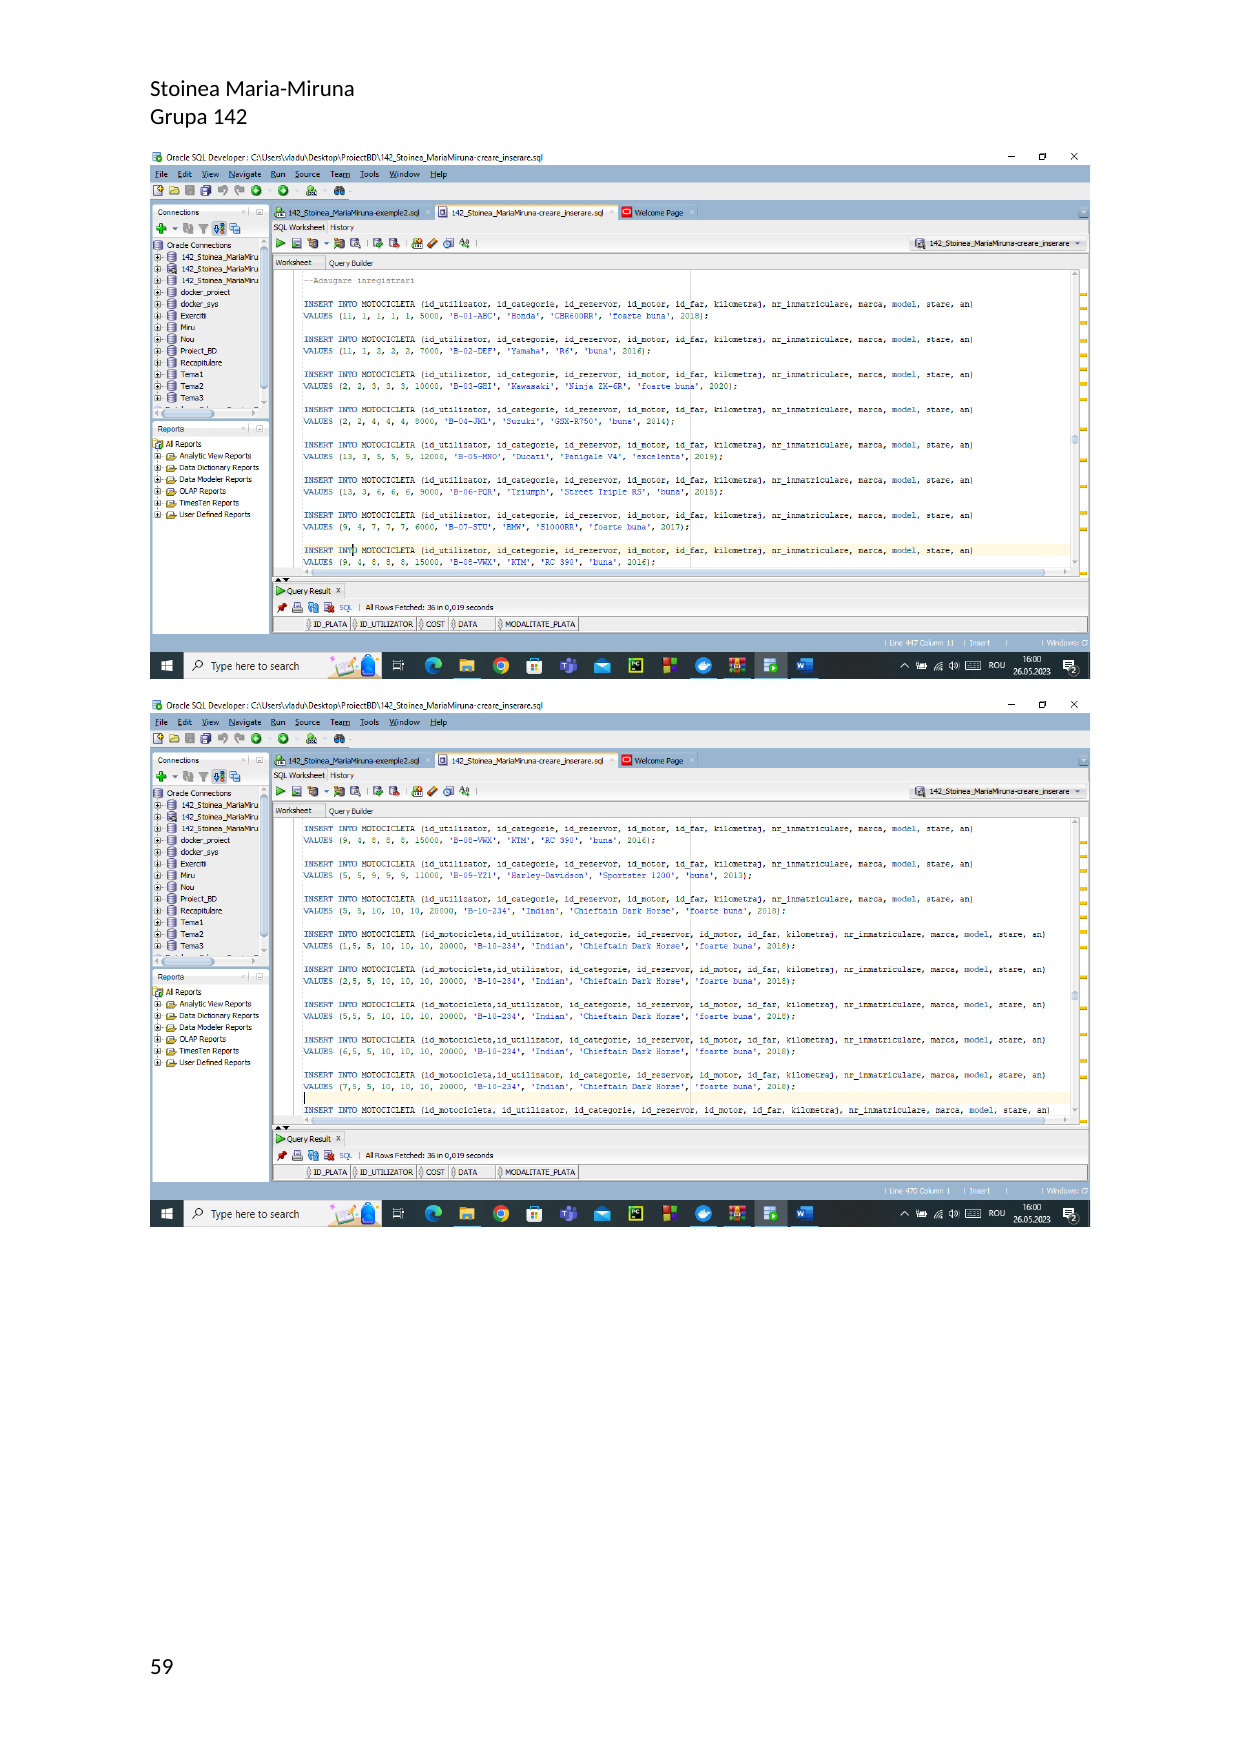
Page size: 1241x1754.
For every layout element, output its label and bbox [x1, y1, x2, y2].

picture [150, 697, 1091, 1227]
picture [150, 150, 1091, 679]
